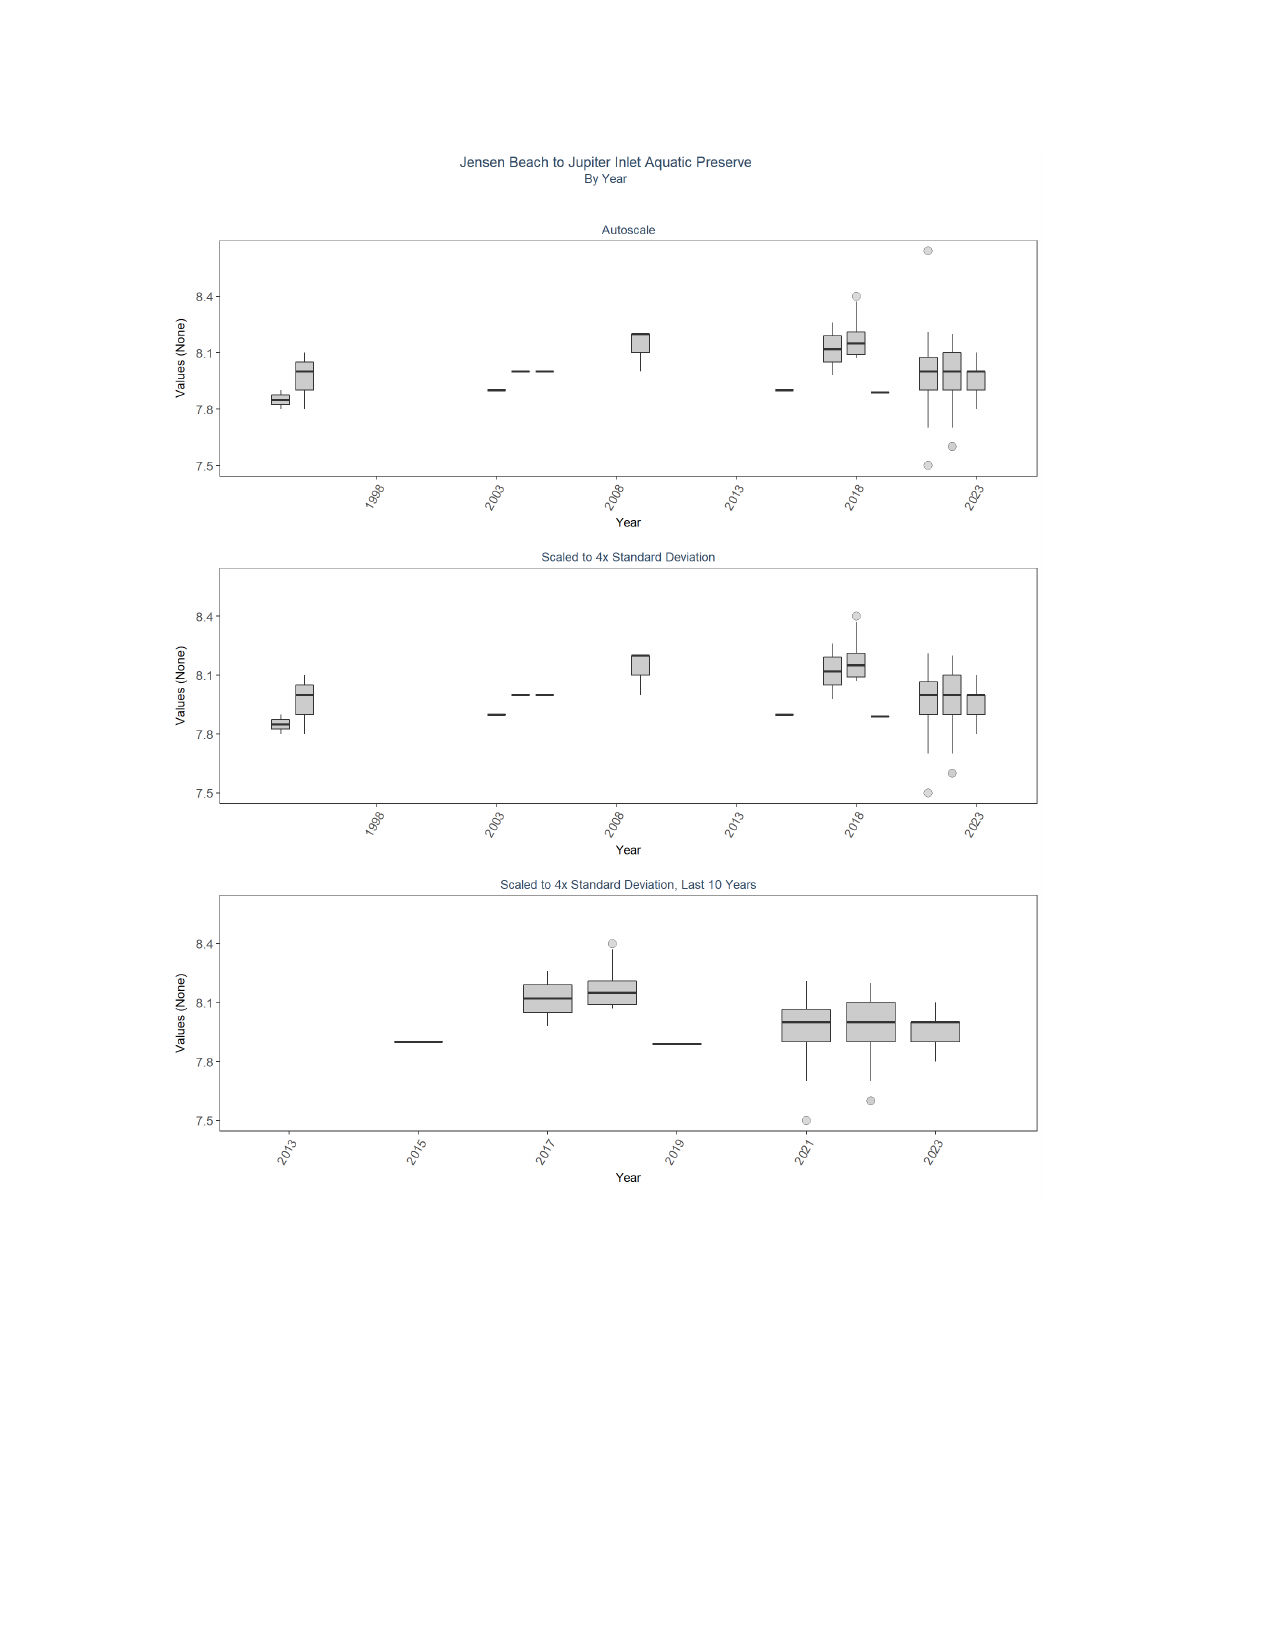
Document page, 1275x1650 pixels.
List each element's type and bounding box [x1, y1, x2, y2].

picture [168, 150, 1044, 1200]
